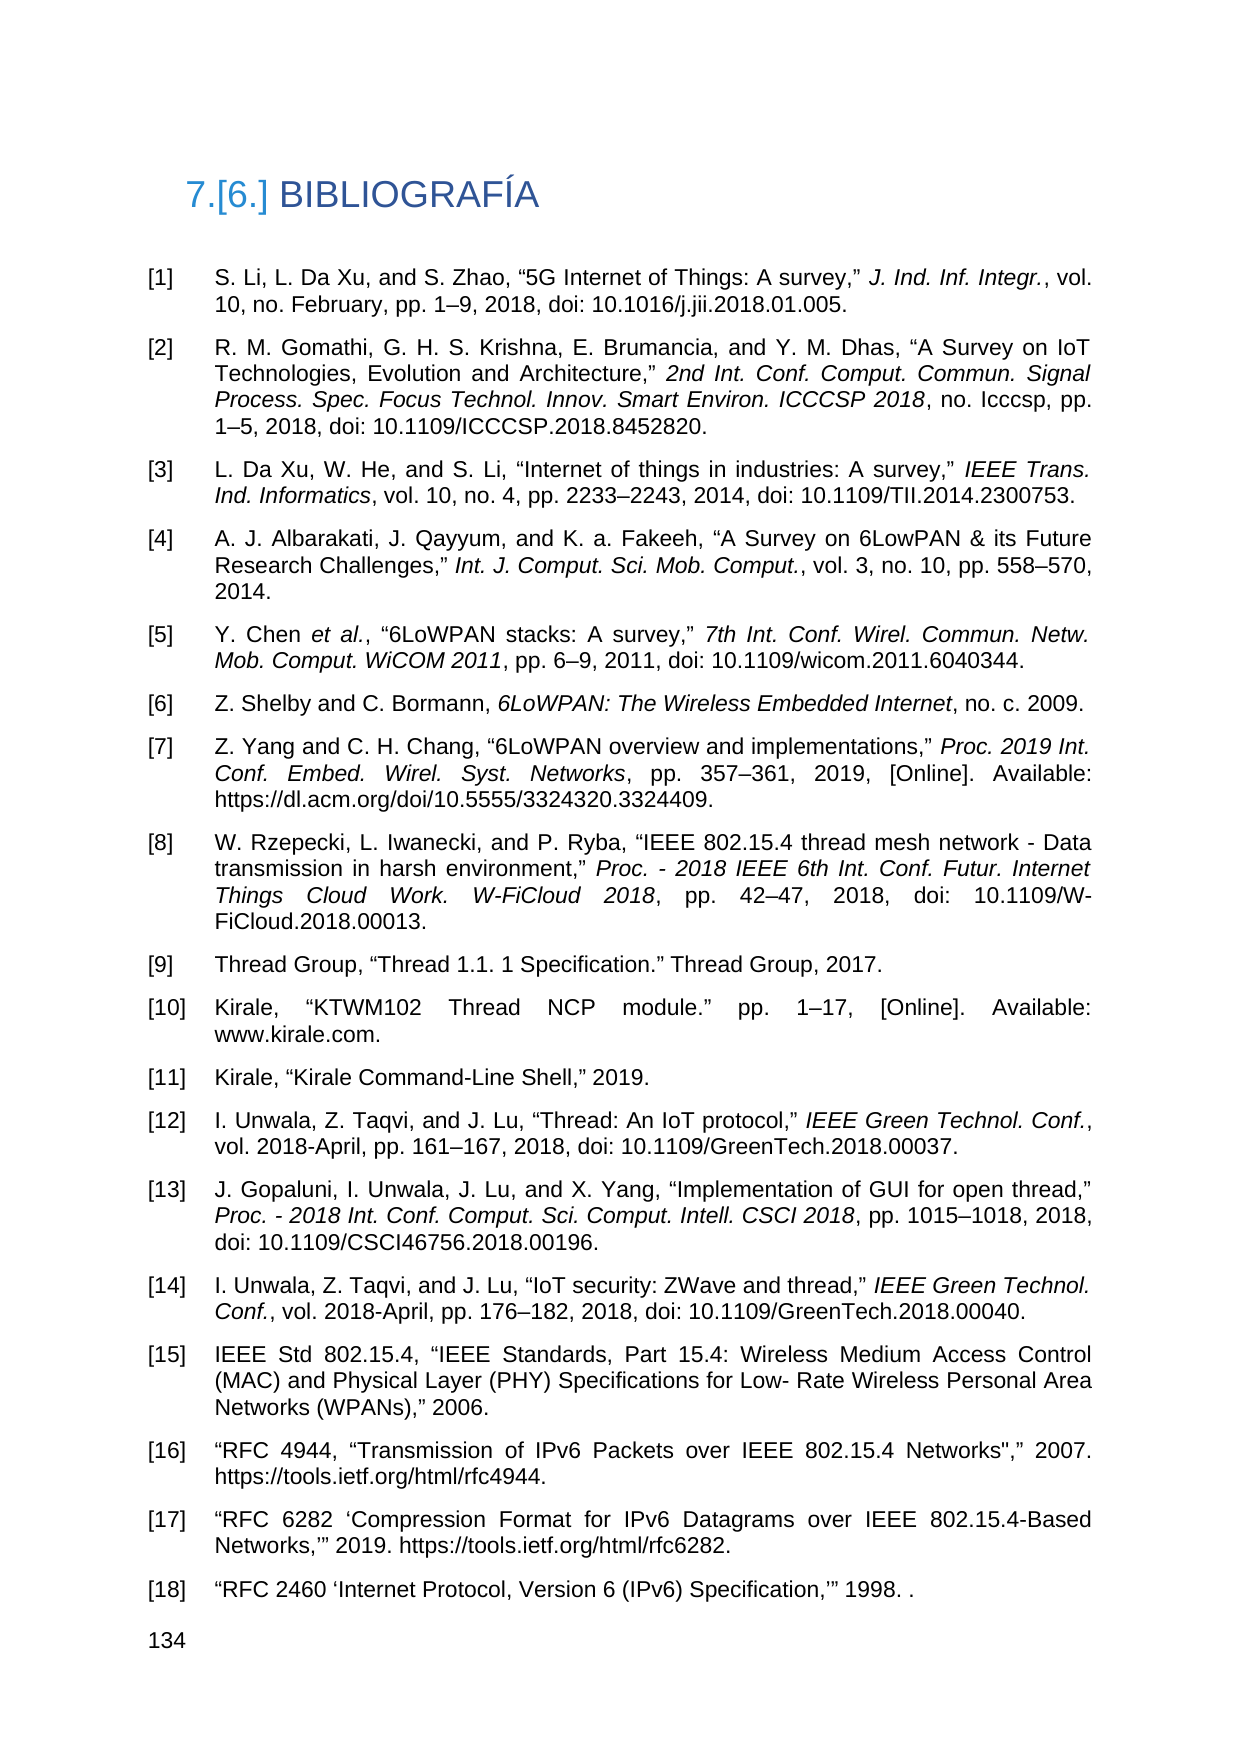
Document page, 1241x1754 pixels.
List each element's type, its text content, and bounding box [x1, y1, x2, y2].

text [17] “RFC 6282 ‘Compression Format for IPv6 Datagrams over IEEE 802.15.4-Based Networks,’” 2019. https://tools.ietf.org/html/rfc6282. [148, 1506, 1092, 1559]
text [13] J. Gopaluni, I. Unwala, J. Lu, and X. Yang, “Implementation of GUI for open thread,” Proc. - 2018 Int. Conf. Comput. Sci. Comput. Intell. CSCI 2018, pp. 1015–1018, 2018, doi: 10.1109/CSCI46756.2018.00196. [148, 1176, 1092, 1255]
subtitle BIBLIOGRAFÍA [185, 173, 1092, 216]
text [12] I. Unwala, Z. Taqvi, and J. Lu, “Thread: An IoT protocol,” IEEE Green Technol. Conf., vol. 2018-April, pp. 161–167, 2018, doi: 10.1109/GreenTech.2018.00037. [148, 1107, 1092, 1159]
text [16] “RFC 4944, “Transmission of IPv6 Packets over IEEE 802.15.4 Networks",” 2007. https://tools.ietf.org/html/rfc4944. [148, 1437, 1092, 1489]
text [7] Z. Yang and C. H. Chang, “6LoWPAN overview and implementations,” Proc. 2019 Int. Conf. Embed. Wirel. Syst. Networks, pp. 357–361, 2019, [Online]. Available: https://dl.acm.org/doi/10.5555/3324320.3324409. [148, 733, 1092, 812]
text [8] W. Rzepecki, L. Iwanecki, and P. Ryba, “IEEE 802.15.4 thread mesh network - Data transmission in harsh environment,” Proc. - 2018 IEEE 6th Int. Conf. Futur. Internet Things Cloud Work. W-FiCloud 2018, pp. 42–47, 2018, doi: 10.1109/W-FiCloud.2018.00013. [148, 829, 1092, 934]
text [10] Kirale, “KTWM102 Thread NCP module.” pp. 1–17, [Online]. Available: www.kirale.com. [148, 994, 1092, 1047]
text [1] S. Li, L. Da Xu, and S. Zhao, “5G Internet of Things: A survey,” J. Ind. Inf. Integr., vol. 10, no. February, pp. 1–9, 2018, doi: 10.1016/j.jii.2018.01.005. [148, 264, 1092, 317]
text [14] I. Unwala, Z. Taqvi, and J. Lu, “IoT security: ZWave and thread,” IEEE Green Technol. Conf., vol. 2018-April, pp. 176–182, 2018, doi: 10.1109/GreenTech.2018.00040. [148, 1272, 1092, 1324]
text [18] “RFC 2460 ‘Internet Protocol, Version 6 (IPv6) Specification,’” 1998. . [148, 1576, 1092, 1602]
text [5] Y. Chen et al., “6LoWPAN stacks: A survey,” 7th Int. Conf. Wirel. Commun. Netw. Mob. Comput. WiCOM 2011, pp. 6–9, 2011, doi: 10.1109/wicom.2011.6040344. [148, 621, 1092, 674]
text [4] A. J. Albarakati, J. Qayyum, and K. a. Fakeeh, “A Survey on 6LowPAN & its Future Research Challenges,” Int. J. Comput. Sci. Mob. Comput., vol. 3, no. 10, pp. 558–570, 2014. [148, 525, 1092, 604]
text [6] Z. Shelby and C. Bormann, 6LoWPAN: The Wireless Embedded Internet, no. c. 2009. [148, 690, 1092, 717]
text [15] IEEE Std 802.15.4, “IEEE Standards, Part 15.4: Wireless Medium Access Control (MAC) and Physical Layer (PHY) Specifications for Low- Rate Wireless Personal Area Networks (WPANs),” 2006. [148, 1341, 1092, 1420]
text [9] Thread Group, “Thread 1.1. 1 Specification.” Thread Group, 2017. [148, 951, 1092, 977]
text [2] R. M. Gomathi, G. H. S. Krishna, E. Brumancia, and Y. M. Dhas, “A Survey on IoT Technologies, Evolution and Architecture,” 2nd Int. Conf. Comput. Commun. Signal Process. Spec. Focus Technol. Innov. Smart Environ. ICCCSP 2018, no. Icccsp, pp. 1–5, 2018, doi: 10.1109/ICCCSP.2018.8452820. [148, 334, 1092, 439]
text [11] Kirale, “Kirale Command-Line Shell,” 2019. [148, 1063, 1092, 1090]
text [3] L. Da Xu, W. He, and S. Li, “Internet of things in industries: A survey,” IEEE Trans. Ind. Informatics, vol. 10, no. 4, pp. 2233–2243, 2014, doi: 10.1109/TII.2014.2300753. [148, 456, 1092, 508]
